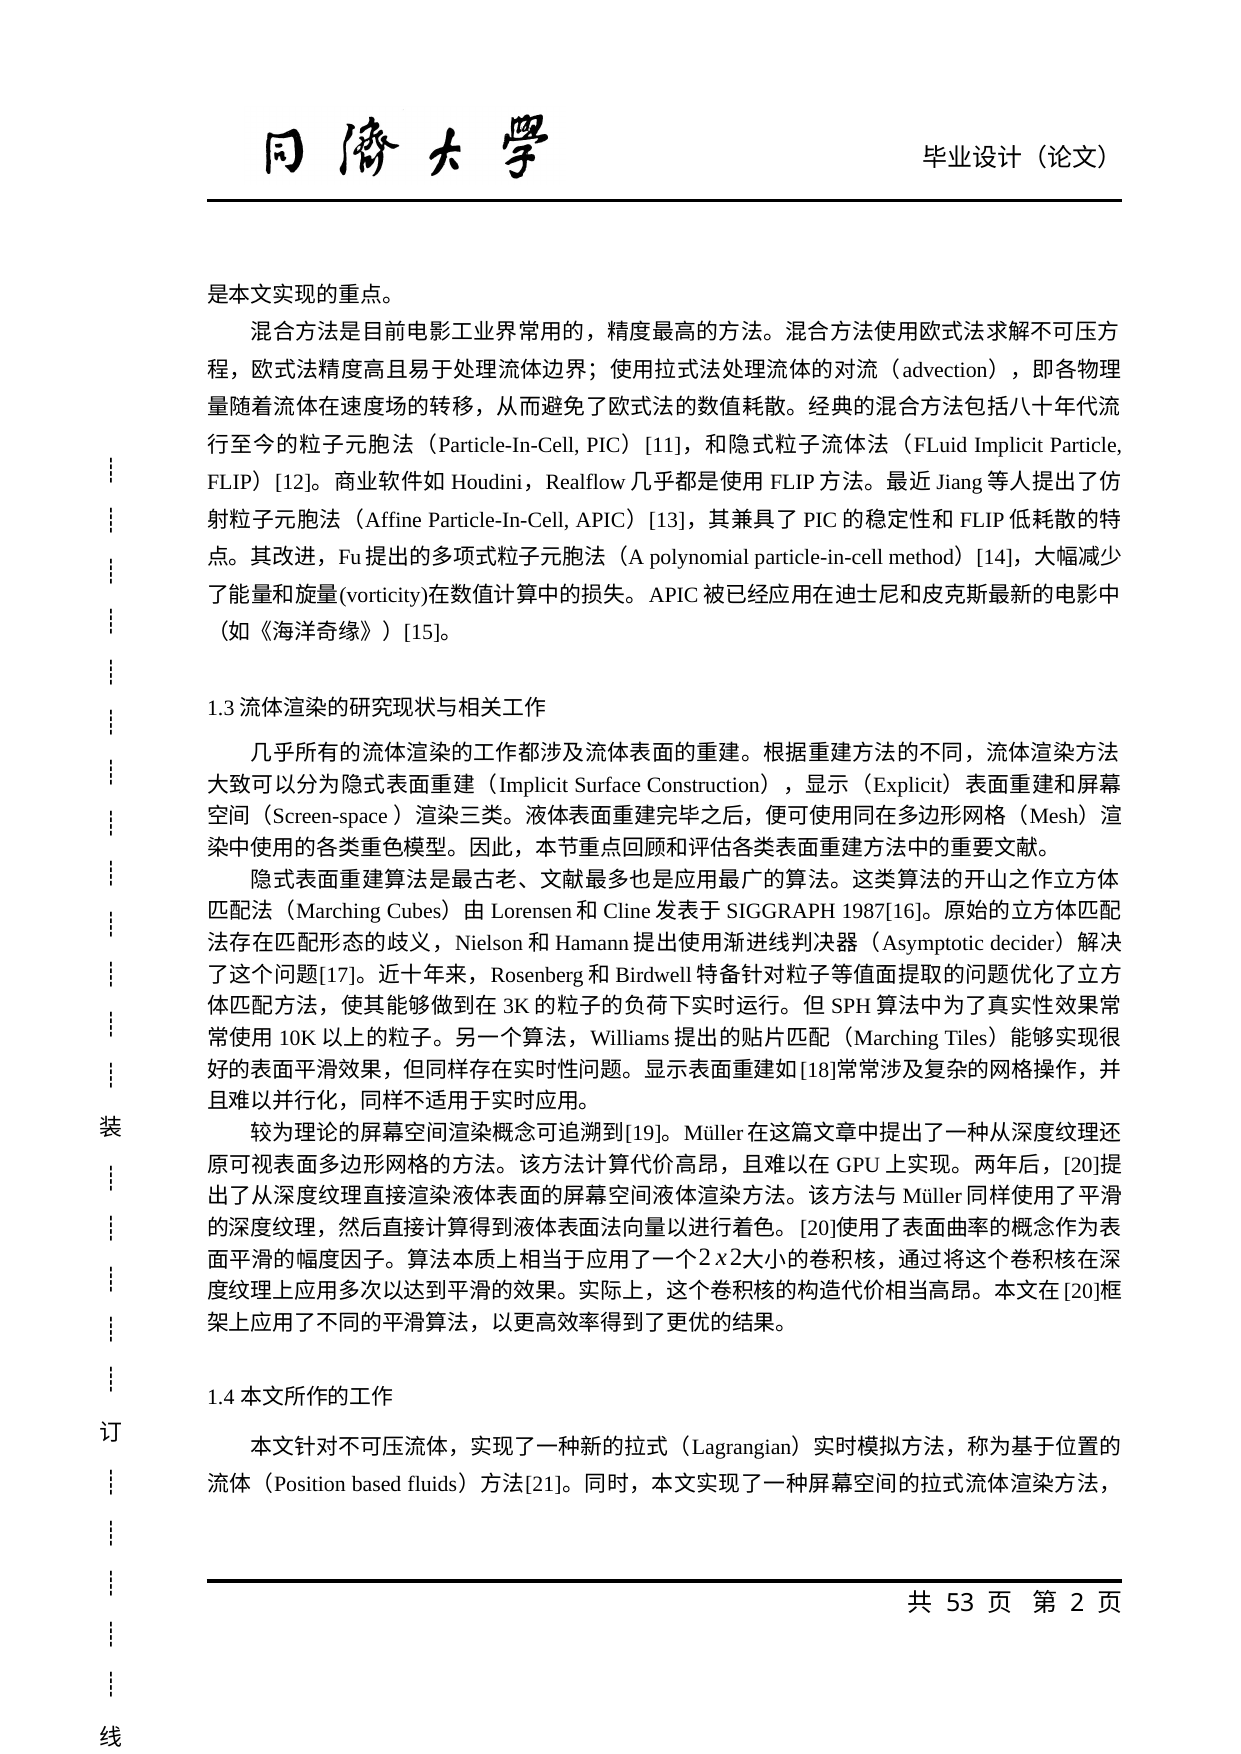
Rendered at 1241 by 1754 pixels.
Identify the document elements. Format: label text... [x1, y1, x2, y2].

text 较为理论的屏幕空间渲染概念可追溯到[19]。Müller在这篇文章中提出了一种从深度纹理还原可视表面多边形网格的方法。该方法计算代价高昂，且难以在GPU上实现。两年后，[20]提出了从深度纹理直接渲染液体表面的屏幕空间液体渲染方法。该方法与Müller同样使用了平滑的深度纹理，然后直接计算得到液体表面法向量以进行着色。[20]使用了表面曲率的概念作为表面平滑的幅度因子。算法本质上相当于应用了一个大小的卷积核，通过将这个卷积核在深度纹理上应用多次以达到平滑的效果。实际上，这个卷积核的构造代价相当高昂。本文在[20]框架上应用了不同的平滑算法，以更高效率得到了更优的结果。 [207, 1115, 1122, 1337]
text 混合方法是目前电影工业界常用的，精度最高的方法。混合方法使用欧式法求解不可压方程，欧式法精度高且易于处理流体边界；使用拉式法处理流体的对流（advection），即各物理量随着流体在速度场的转移，从而避免了欧式法的数值耗散。经典的混合方法包括八十年代流行至今的粒子元胞法（Particle-In-Cell, PIC）[11]，和隐式粒子流体法（FLuid Implicit Particle, FLIP）[12]。商业软件如Houdini，Realflow几乎都是使用FLIP方法。最近Jiang等人提出了仿射粒子元胞法（Affine Particle-In-Cell, APIC）[13]，其兼具了PIC的稳定性和FLIP低耗散的特点。其改进，Fu提出的多项式粒子元胞法（A polynomial particle-in-cell method）[14]，大幅减少了能量和旋量(vorticity)在数值计算中的损失。APIC被已经应用在迪士尼和皮克斯最新的电影中（如《海洋奇缘》）[15]。 [207, 310, 1122, 647]
text 隐式表面重建算法是最古老、文献最多也是应用最广的算法。这类算法的开山之作立方体匹配法（Marching Cubes）由Lorensen和Cline发表于SIGGRAPH 1987[16]。原始的立方体匹配法存在匹配形态的歧义，Nielson和Hamann提出使用渐进线判决器（Asymptotic decider）解决了这个问题[17]。近十年来，Rosenberg和Birdwell特备针对粒子等值面提取的问题优化了立方体匹配方法，使其能够做到在3K的粒子的负荷下实时运行。但SPH算法中为了真实性效果常常使用10K以上的粒子。另一个算法，Williams提出的贴片匹配（Marching Tiles）能够实现很好的表面平滑效果，但同样存在实时性问题。显示表面重建如[18]常常涉及复杂的网格操作，并且难以并行化，同样不适用于实时应用。 [207, 862, 1122, 1115]
subtitle 1.4 本文所作的工作 [207, 1374, 1122, 1412]
subtitle 1.3 流体渲染的研究现状与相关工作 [207, 685, 1122, 722]
text 几乎所有的流体渲染的工作都涉及流体表面的重建。根据重建方法的不同，流体渲染方法大致可以分为隐式表面重建（Implicit Surface Construction），显示（Explicit）表面重建和屏幕空间（Screen-space ）渲染三类。液体表面重建完毕之后，便可使用同在多边形网格（Mesh）渲染中使用的各类重色模型。因此，本节重点回顾和评估各类表面重建方法中的重要文献。 [207, 735, 1122, 862]
picture [244, 106, 566, 185]
